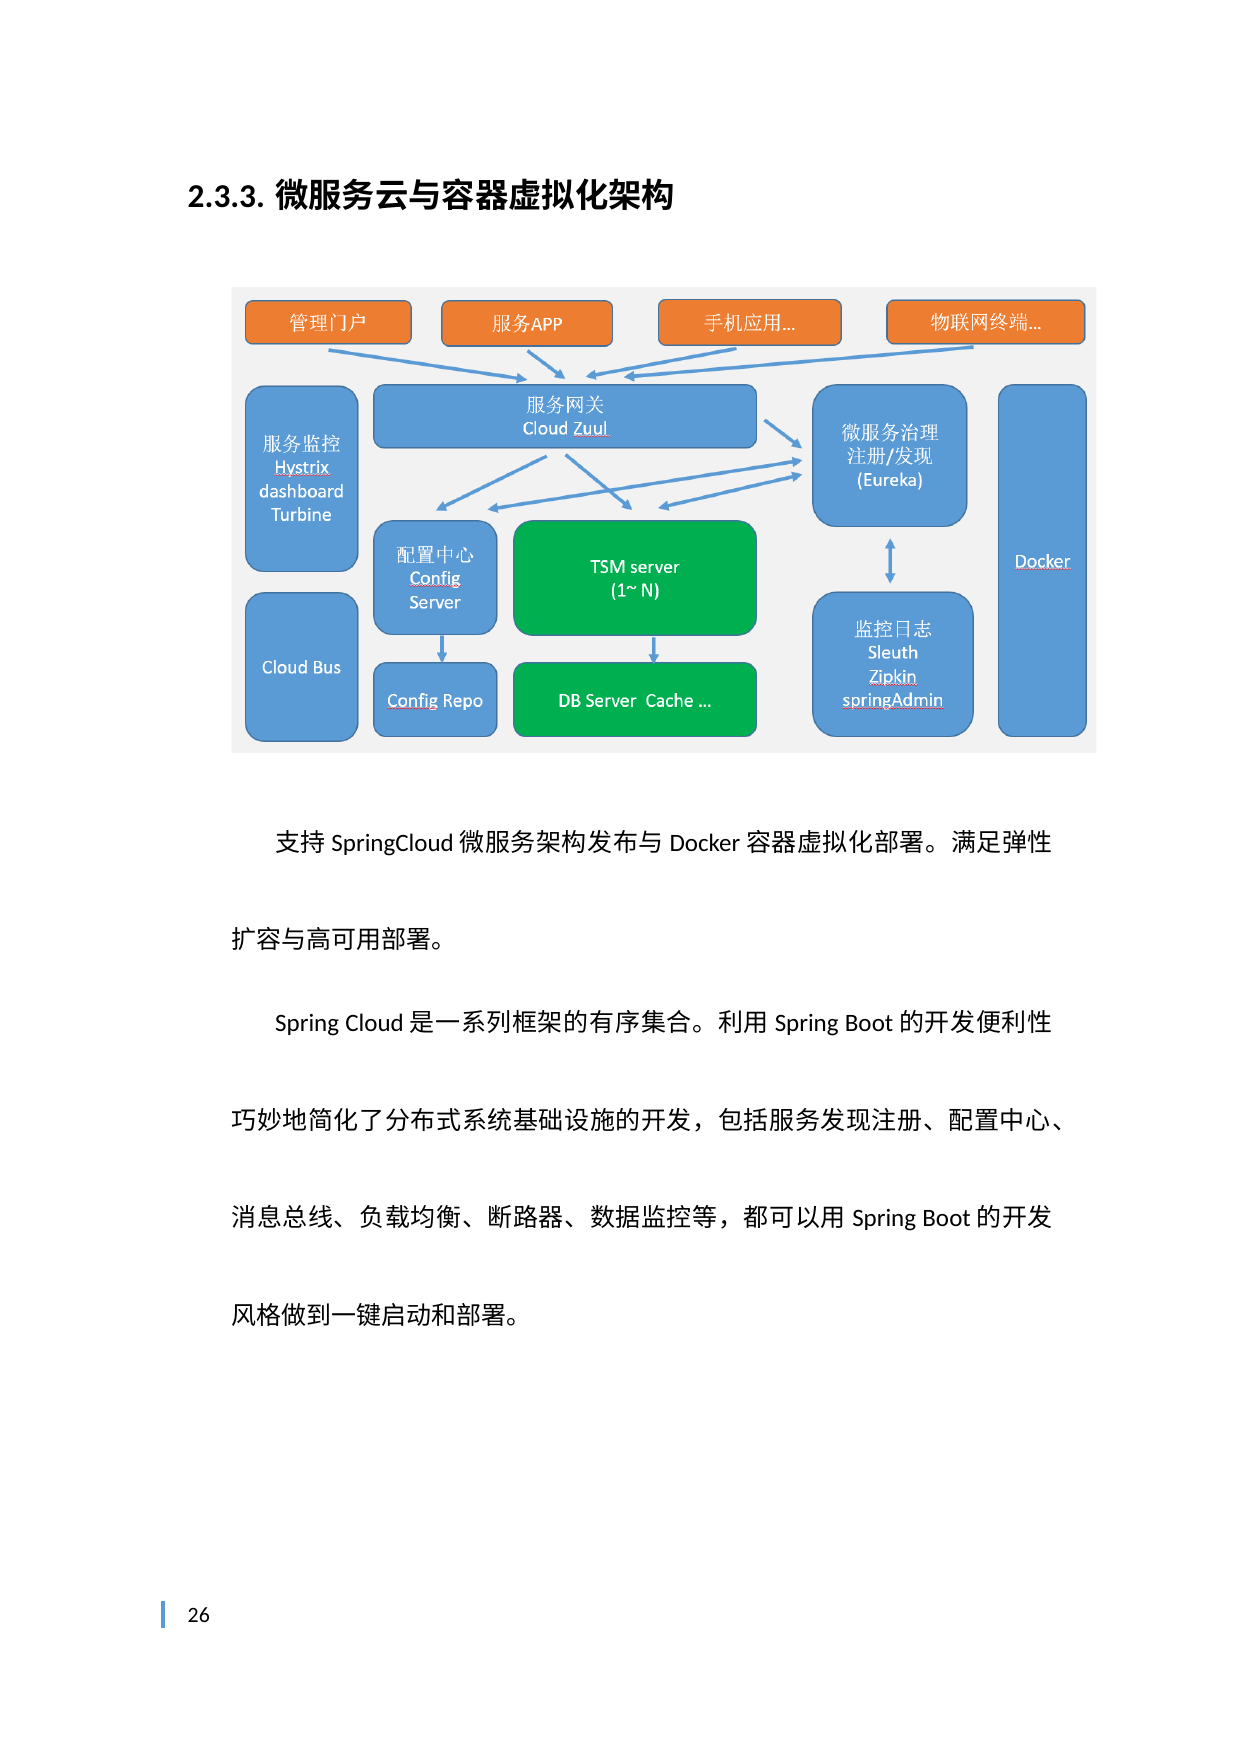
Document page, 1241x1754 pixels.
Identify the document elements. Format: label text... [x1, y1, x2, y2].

subtitle 微服务云与容器虚拟化架构 [187, 161, 1053, 226]
text 支持SpringCloud微服务架构发布与Docker容器虚拟化部署。满足弹性扩容与高可用部署。 [231, 753, 1053, 970]
picture [231, 287, 1097, 753]
text Spring Cloud是一系列框架的有序集合。利用Spring Boot的开发便利性巧妙地简化了分布式系统基础设施的开发，包括服务发现注册、配置中心、消息总线、负载均衡、断路器、数据监控等，都可以用Spring Boot的开发风格做到一键启动和部署。 [231, 988, 1053, 1346]
